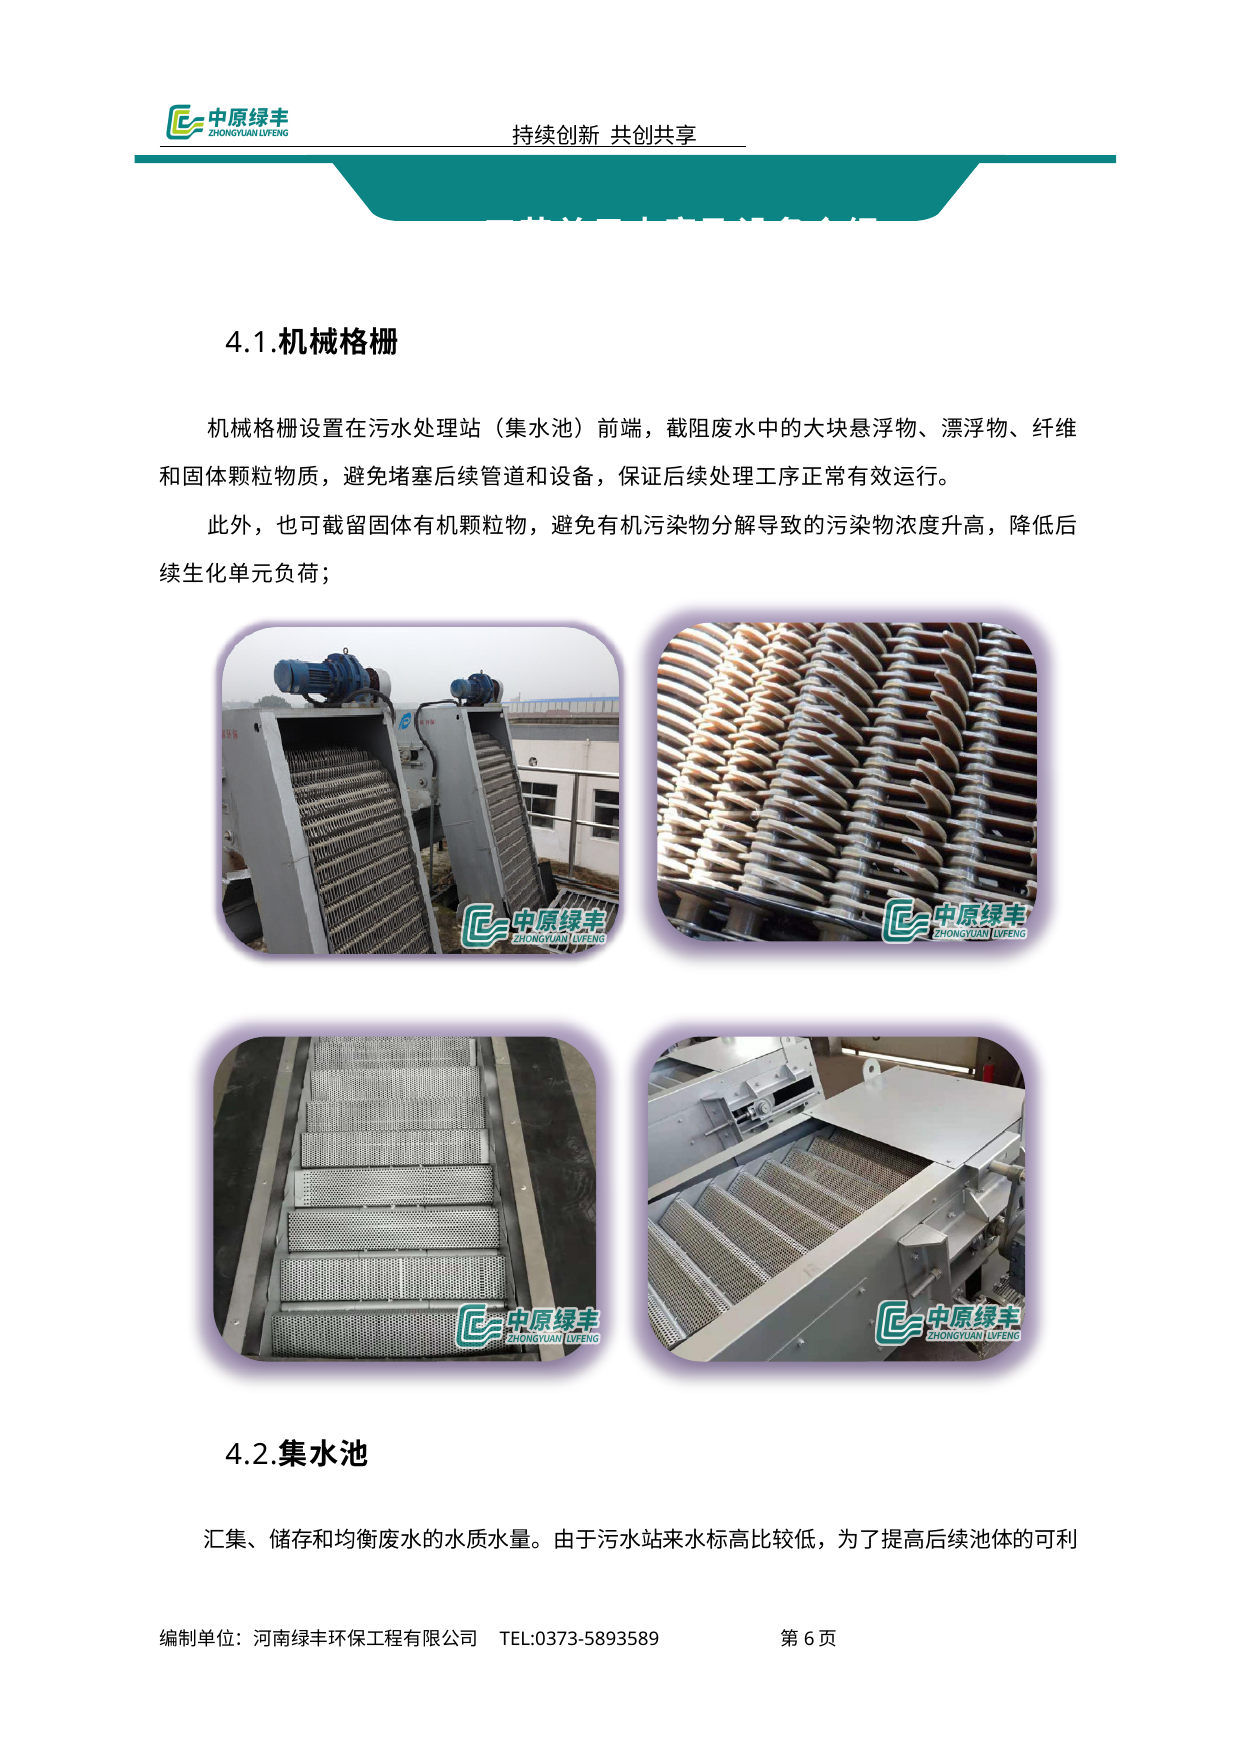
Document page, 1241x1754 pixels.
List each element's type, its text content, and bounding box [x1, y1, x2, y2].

subtitle 机械格栅 [225, 308, 1081, 373]
subtitle 集水池 [225, 1419, 1081, 1484]
picture [213, 1036, 601, 1362]
picture [207, 616, 633, 971]
text 汇集、储存和均衡废水的水质水量。由于污水站来水标高比较低，为了提高后续池体的可利用容积，建设集水池，收集来水，作为提升井，一般设置为全地下结构。 [159, 1522, 1081, 1554]
subtitle 工艺单元内容及设备介绍 [247, 199, 1081, 264]
picture [159, 96, 292, 145]
text 机械格栅设置在污水处理站（集水池）前端，截阻废水中的大块悬浮物、漂浮物、纤维和固体颗粒物质，避免堵塞后续管道和设备，保证后续处理工序正常有效运行。 [159, 410, 1081, 491]
picture [647, 1036, 1026, 1362]
text 此外，也可截留固体有机颗粒物，避免有机污染物分解导致的污染物浓度升高，降低后续生化单元负荷； [159, 507, 1081, 588]
picture [657, 622, 1037, 944]
